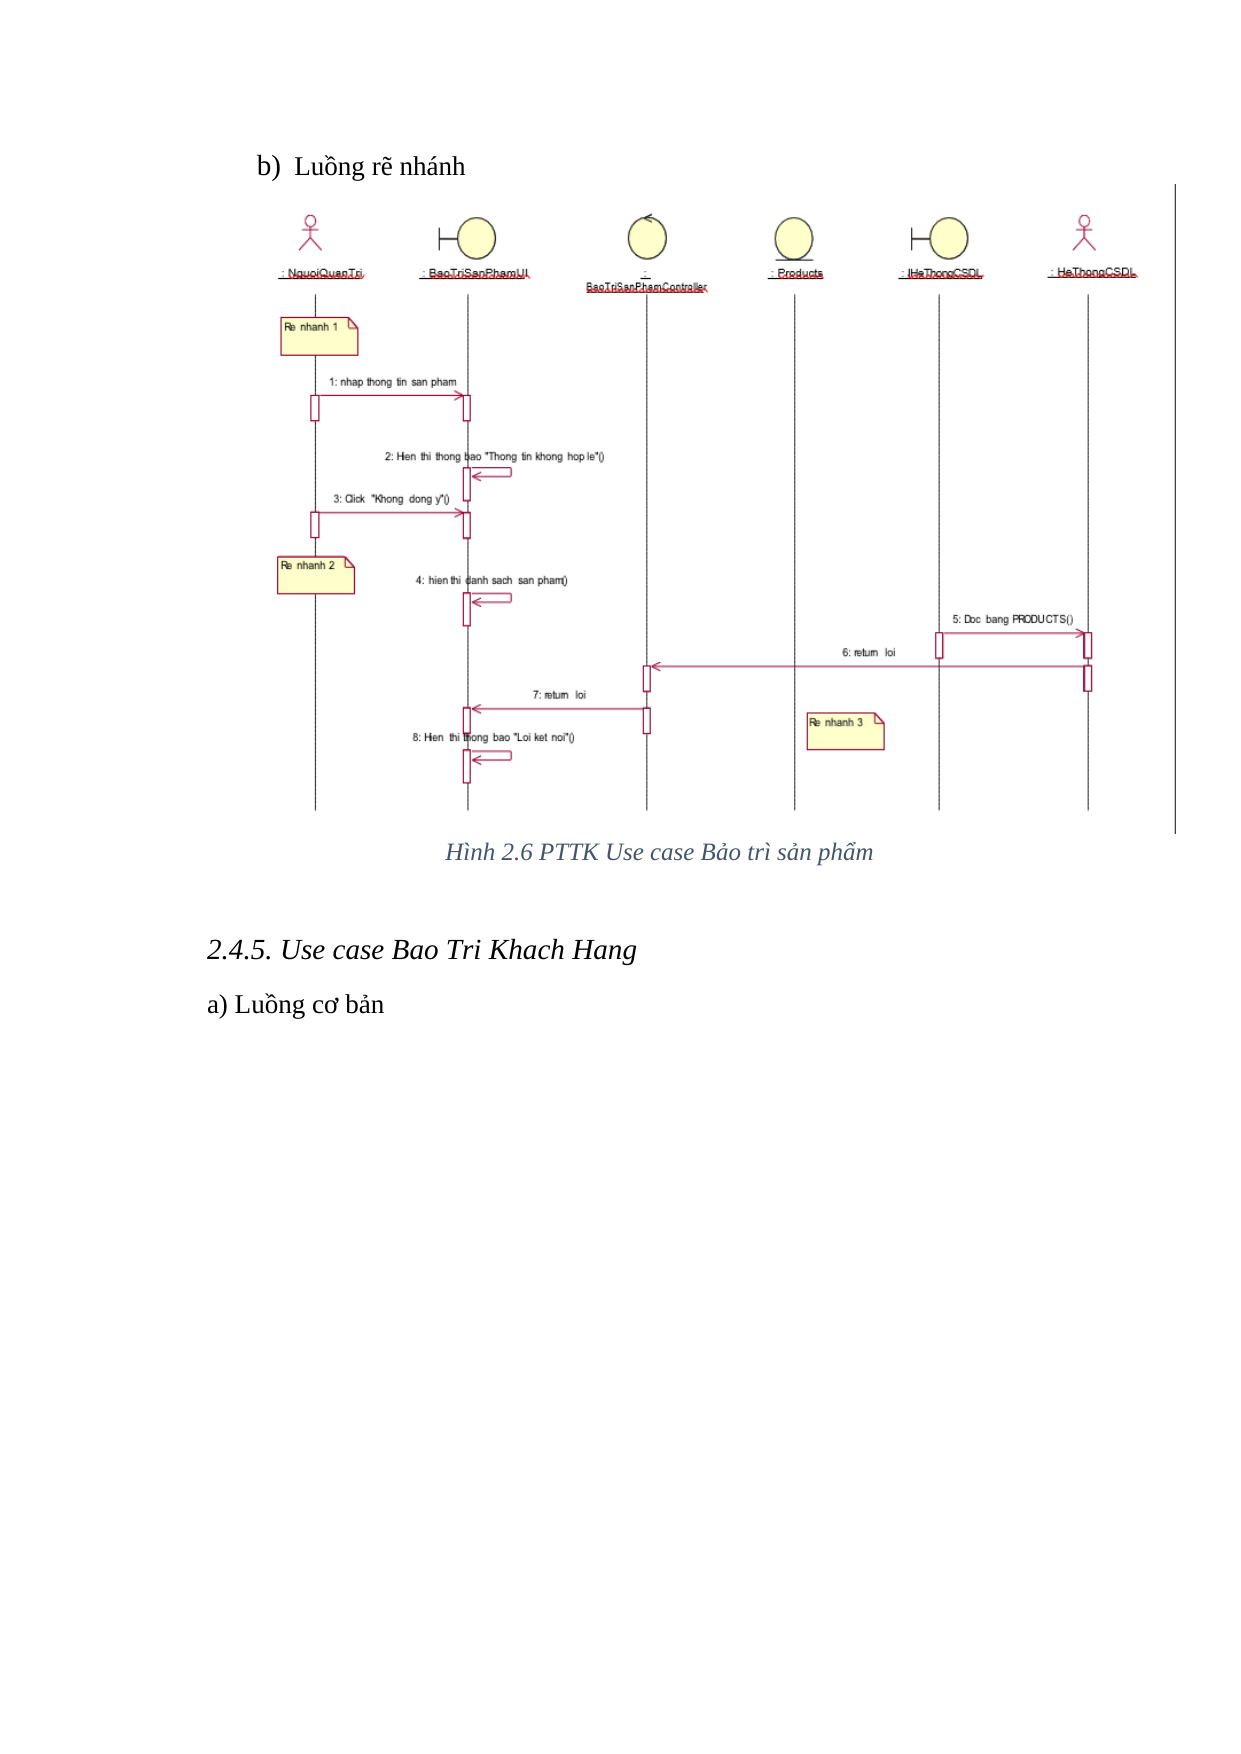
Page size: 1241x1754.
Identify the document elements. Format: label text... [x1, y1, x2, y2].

text Hình 2.6 PTTK Use case Bảo trì sản phẩm [222, 837, 1099, 866]
picture [256, 184, 1176, 834]
list Luồng rẽ nhánh [257, 148, 1099, 181]
text a) Luồng cơ bản [207, 988, 1099, 1020]
subtitle 2.4.5. Use case Bao Tri Khach Hang [207, 932, 1099, 966]
